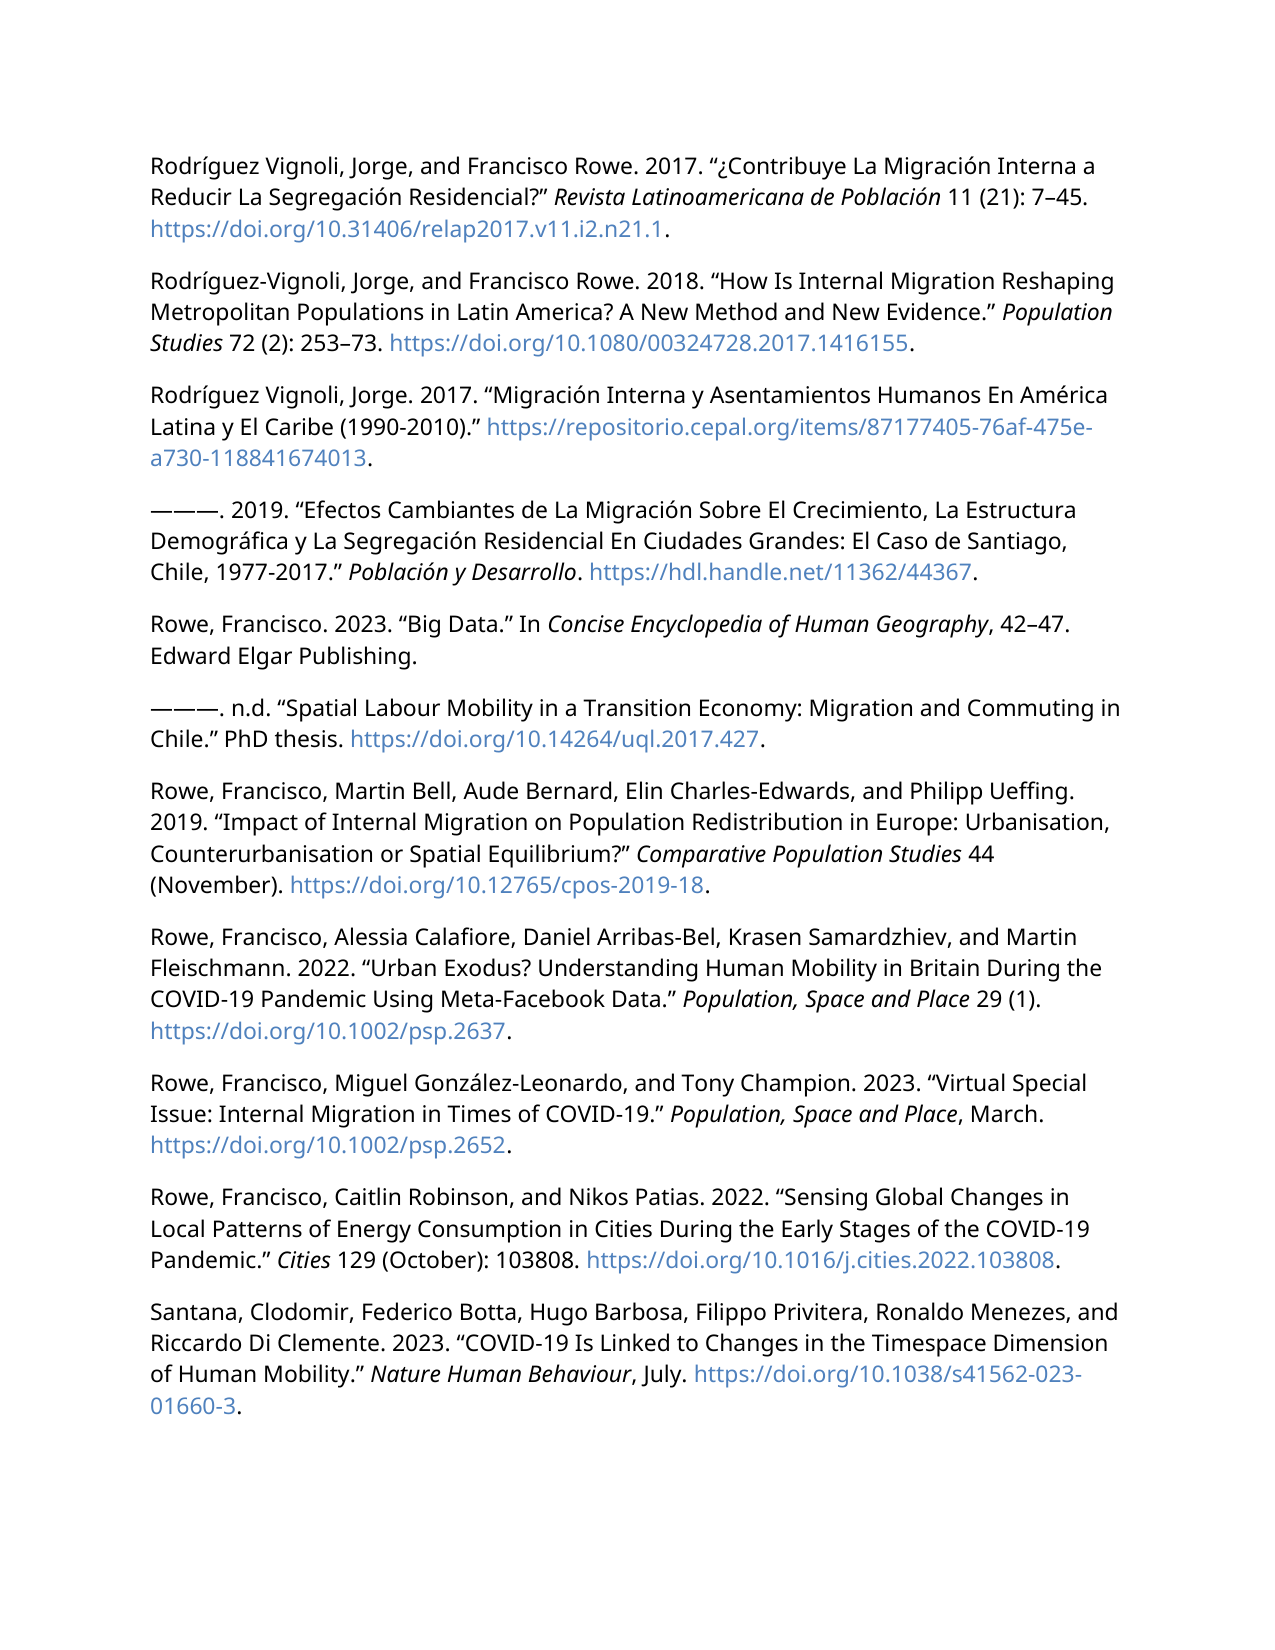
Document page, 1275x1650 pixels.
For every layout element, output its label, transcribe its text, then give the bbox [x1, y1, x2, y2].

text Santana, Clodomir, Federico Botta, Hugo Barbosa, Filippo Privitera, Ronaldo Menezes, and Riccardo Di Clemente. 2023. “COVID-19 Is Linked to Changes in the Timespace Dimension of Human Mobility.” Nature Human Behaviour, July. https://doi.org/10.1038/s41562-023-01660-3. [150, 1296, 1125, 1421]
text Rodrı́guez Vignoli, Jorge. 2017. “Migración Interna y Asentamientos Humanos En América Latina y El Caribe (1990-2010).” https://repositorio.cepal.org/items/87177405-76af-475e-a730-118841674013. [150, 379, 1125, 473]
text ———. n.d. “Spatial Labour Mobility in a Transition Economy: Migration and Commuting in Chile.” PhD thesis. https://doi.org/10.14264/uql.2017.427. [150, 692, 1125, 754]
text Rowe, Francisco. 2023. “Big Data.” In Concise Encyclopedia of Human Geography, 42–47. Edward Elgar Publishing. [150, 608, 1125, 671]
text Rowe, Francisco, Alessia Calafiore, Daniel Arribas-Bel, Krasen Samardzhiev, and Martin Fleischmann. 2022. “Urban Exodus? Understanding Human Mobility in Britain During the COVID-19 Pandemic Using Meta-Facebook Data.” Population, Space and Place 29 (1). https://doi.org/10.1002/psp.2637. [150, 921, 1125, 1046]
text Rowe, Francisco, Martin Bell, Aude Bernard, Elin Charles-Edwards, and Philipp Ueffing. 2019. “Impact of Internal Migration on Population Redistribution in Europe: Urbanisation, Counterurbanisation or Spatial Equilibrium?” Comparative Population Studies 44 (November). https://doi.org/10.12765/cpos-2019-18. [150, 775, 1125, 900]
text Rowe, Francisco, Caitlin Robinson, and Nikos Patias. 2022. “Sensing Global Changes in Local Patterns of Energy Consumption in Cities During the Early Stages of the COVID-19 Pandemic.” Cities 129 (October): 103808. https://doi.org/10.1016/j.cities.2022.103808. [150, 1181, 1125, 1275]
text Rowe, Francisco, Miguel González-Leonardo, and Tony Champion. 2023. “Virtual Special Issue: Internal Migration in Times of COVID-19.” Population, Space and Place, March. https://doi.org/10.1002/psp.2652. [150, 1067, 1125, 1160]
text Rodríguez Vignoli, Jorge, and Francisco Rowe. 2017. “¿Contribuye La Migración Interna a Reducir La Segregación Residencial?” Revista Latinoamericana de Población 11 (21): 7–45. https://doi.org/10.31406/relap2017.v11.i2.n21.1. [150, 150, 1125, 244]
text ———. 2019. “Efectos Cambiantes de La Migración Sobre El Crecimiento, La Estructura Demográfica y La Segregación Residencial En Ciudades Grandes: El Caso de Santiago, Chile, 1977-2017.” Población y Desarrollo. https://hdl.handle.net/11362/44367. [150, 494, 1125, 587]
text Rodríguez-Vignoli, Jorge, and Francisco Rowe. 2018. “How Is Internal Migration Reshaping Metropolitan Populations in Latin America? A New Method and New Evidence.” Population Studies 72 (2): 253–73. https://doi.org/10.1080/00324728.2017.1416155. [150, 264, 1125, 358]
